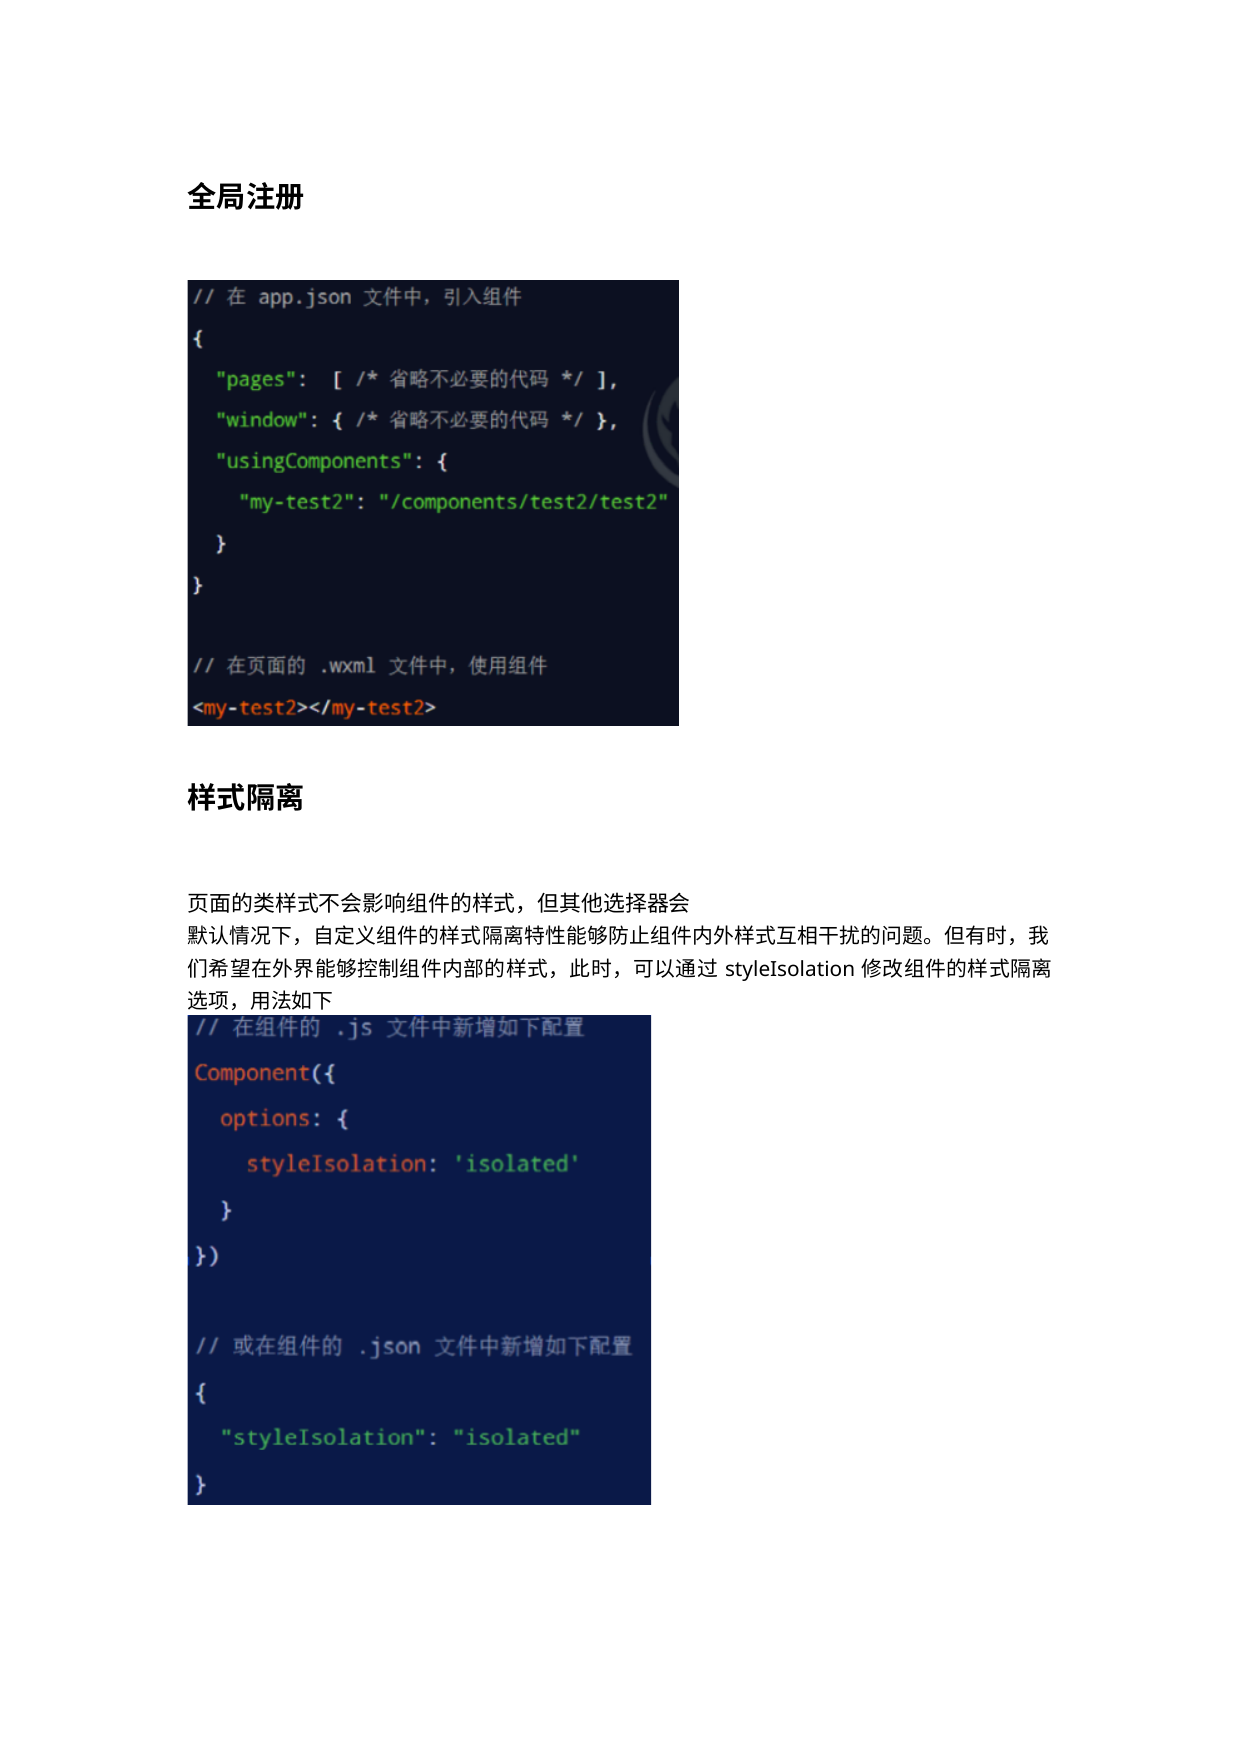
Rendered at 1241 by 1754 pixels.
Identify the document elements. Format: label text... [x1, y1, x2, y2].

subtitle 全局注册 [187, 162, 1053, 227]
picture [187, 280, 679, 726]
text 默认情况下，自定义组件的样式隔离特性能够防止组件内外样式互相干扰的问题。但有时，我们希望在外界能够控制组件内部的样式，此时，可以通过 styleIsolation 修改组件的样式隔离选项，用法如下 [187, 918, 1053, 1016]
picture [187, 1015, 652, 1505]
text 页面的类样式不会影响组件的样式，但其他选择器会 [187, 886, 1053, 918]
subtitle 样式隔离 [187, 763, 1053, 828]
